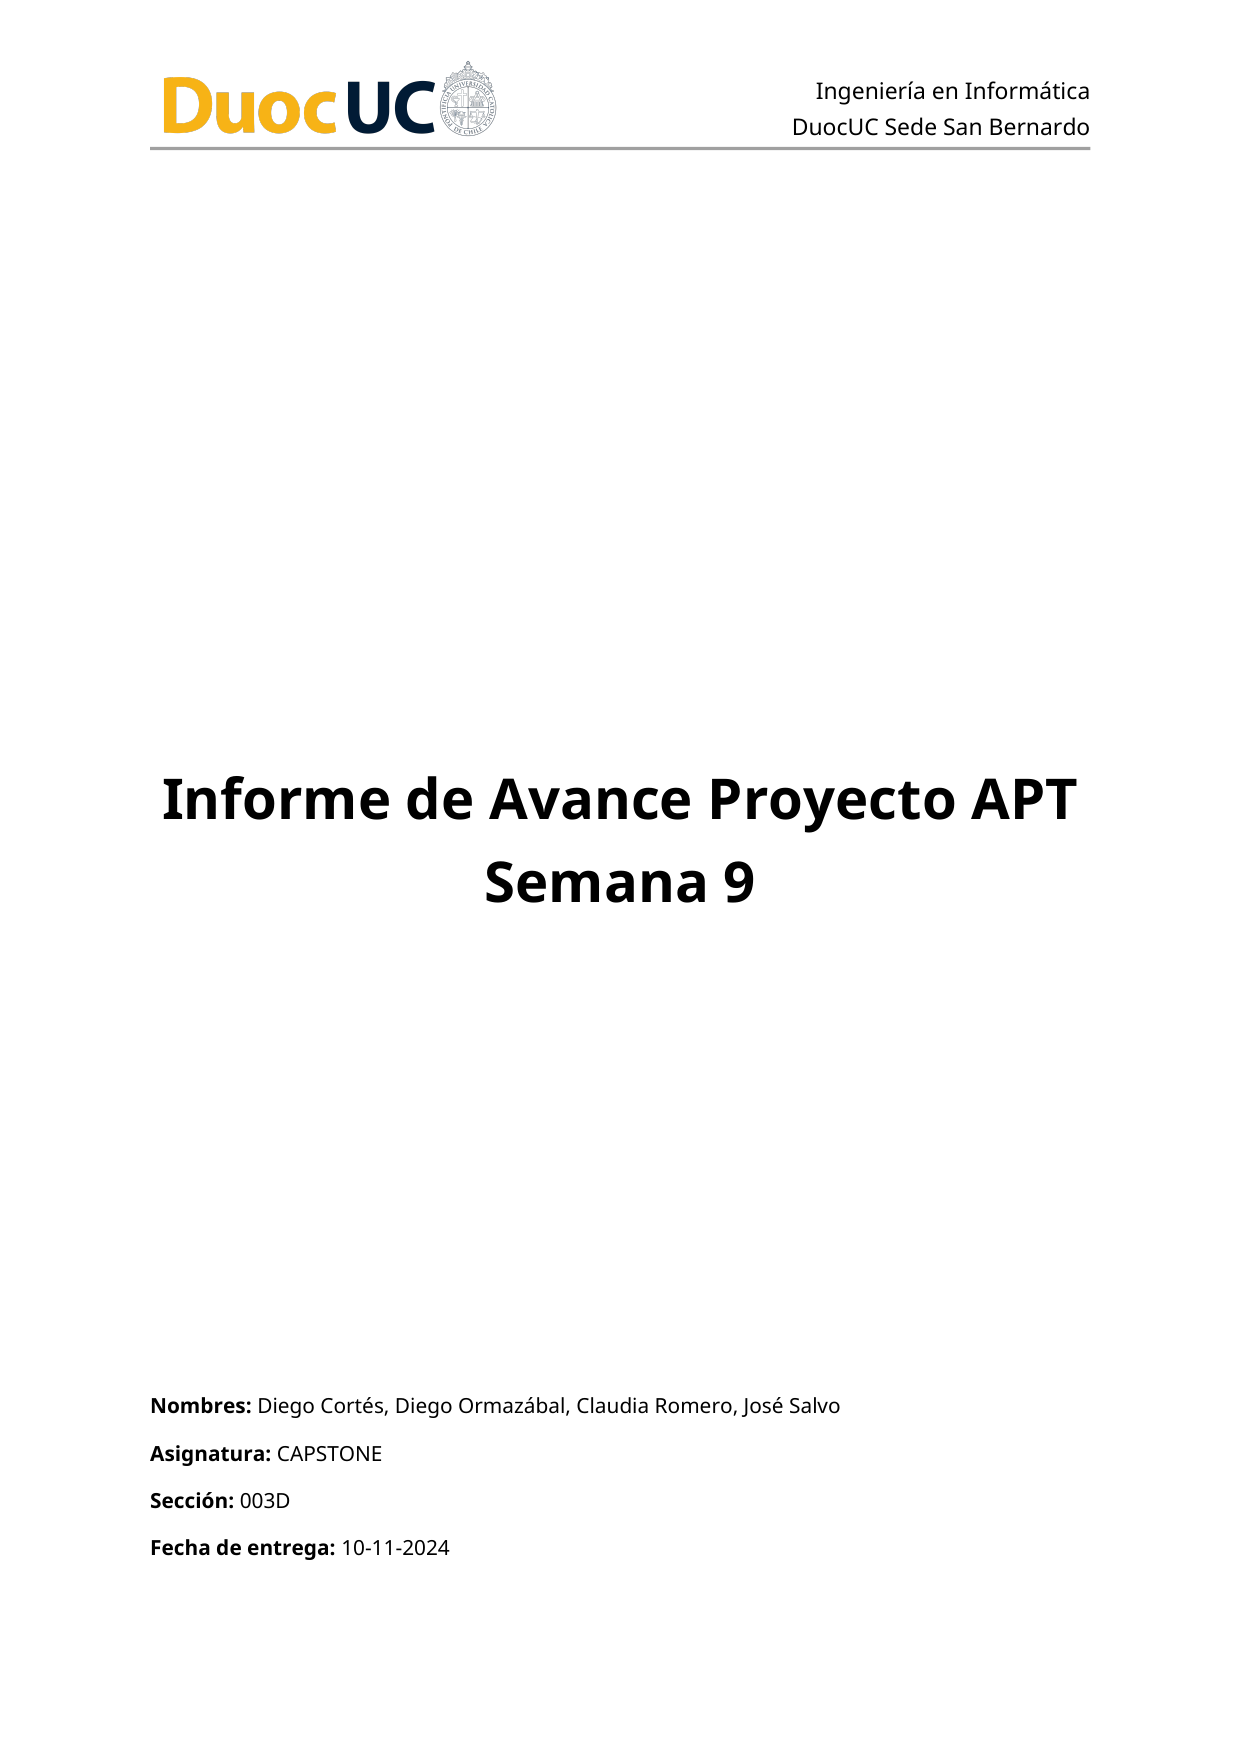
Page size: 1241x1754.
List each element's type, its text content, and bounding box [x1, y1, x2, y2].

picture [159, 56, 501, 141]
text Nombres: Diego Cortés, Diego Ormazábal, Claudia Romero, José Salvo [150, 1391, 1090, 1420]
title Informe de Avance Proyecto APT Semana 9 [150, 760, 1090, 919]
text Sección: 003D [150, 1486, 1090, 1514]
text Asignatura: CAPSTONE [150, 1439, 1090, 1467]
text Fecha de entrega: 10-11-2024 [150, 1533, 1090, 1562]
